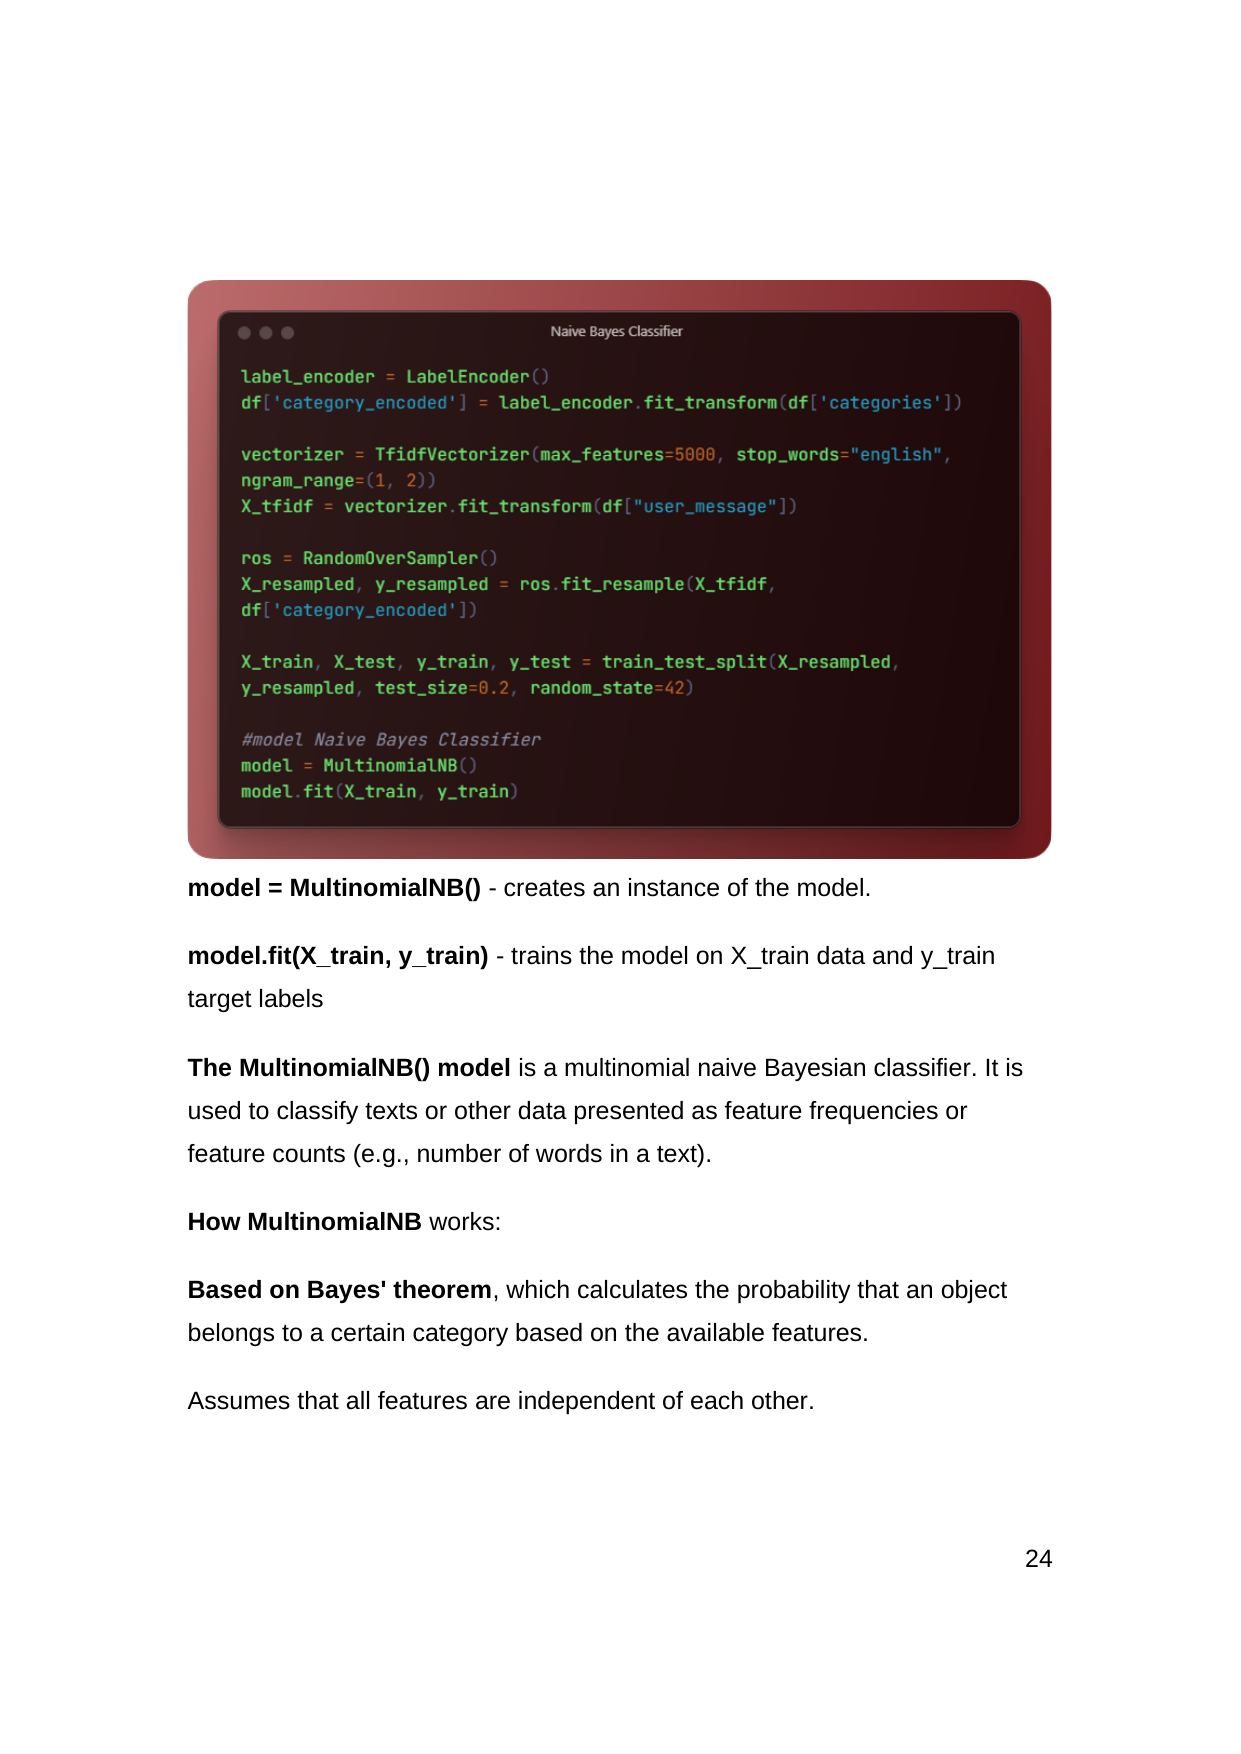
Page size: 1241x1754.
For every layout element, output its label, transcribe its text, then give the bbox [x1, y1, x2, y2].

text Assumes that all features are independent of each other. [187, 1386, 1053, 1415]
text The MultinomialNB() model is a multinomial naive Bayesian classifier. It is used to classify texts or other data presented as feature frequencies or feature counts (e.g., number of words in a text). [187, 1052, 1053, 1167]
picture [187, 280, 1052, 859]
text Based on Bayes' theorem, which calculates the probability that an object belongs to a certain category based on the available features. [187, 1275, 1053, 1347]
text model.fit(X_train, y_train) - trains the model on X_train data and y_train target labels [187, 941, 1053, 1013]
text How MultinomialNB works: [187, 1207, 1053, 1236]
